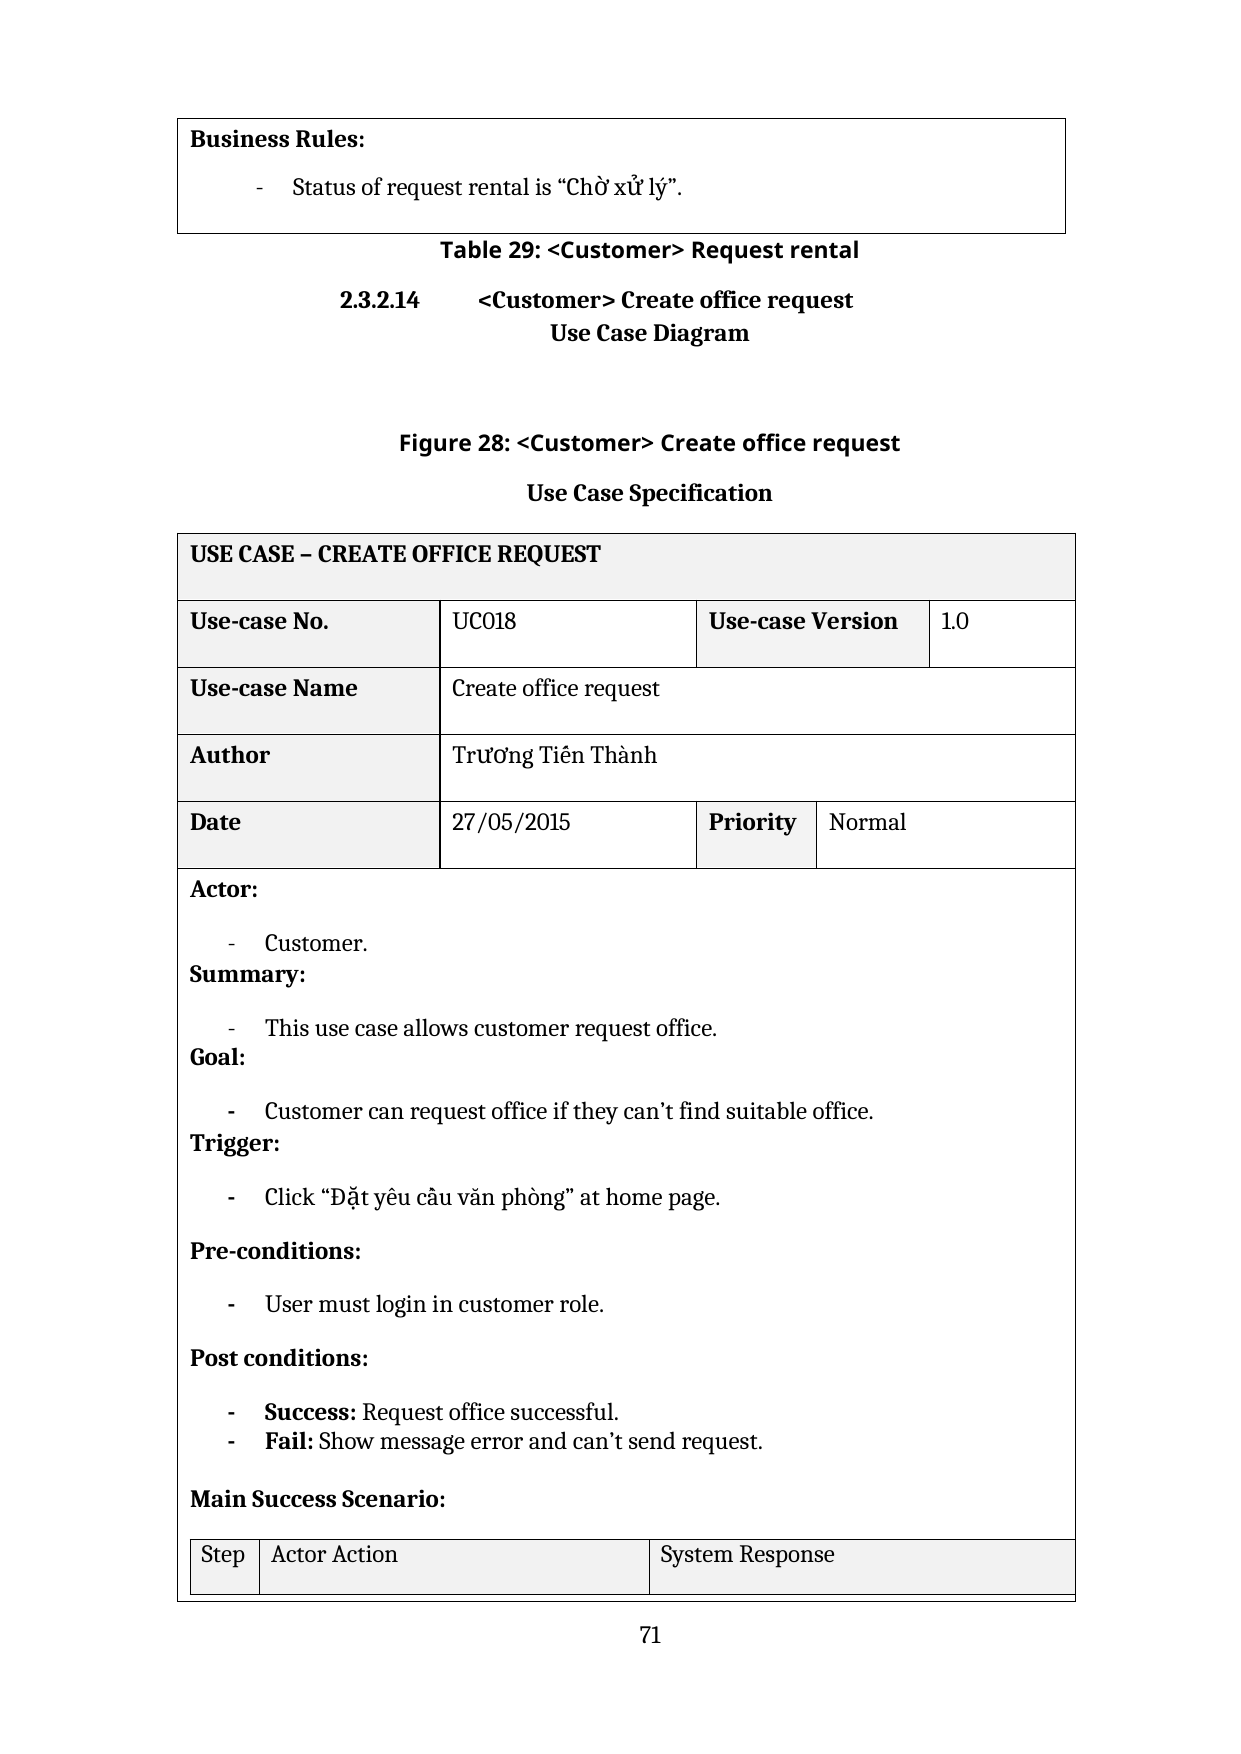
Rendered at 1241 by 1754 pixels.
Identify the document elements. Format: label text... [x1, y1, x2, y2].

text Figure : <Customer> Create office request [177, 427, 1122, 458]
table_cell 27/05/2015 [441, 802, 696, 867]
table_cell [178, 119, 1065, 233]
table_header USE CASE – CREATE OFFICE REQUEST [178, 534, 1075, 599]
text Table : <Customer> Request rental [177, 234, 1122, 265]
table_cell Trương Tiến Thành [441, 735, 1075, 801]
table_cell Use-case No. [178, 601, 439, 667]
table_cell Priority [697, 802, 816, 867]
text Use Case Specification [177, 479, 1122, 507]
table_cell Date [178, 802, 439, 867]
table_cell Author [178, 735, 439, 801]
text Use Case Diagram [177, 319, 1122, 348]
table_cell UC018 [441, 601, 696, 667]
table_cell 1.0 [930, 601, 1075, 667]
table_cell Use-case Name [178, 668, 439, 733]
table_cell Create office request [441, 668, 1075, 733]
table_cell Use-case Version [697, 601, 929, 667]
table_cell Normal [817, 802, 1075, 867]
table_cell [178, 869, 1075, 1601]
subtitle <Customer> Create office request [340, 286, 1122, 315]
